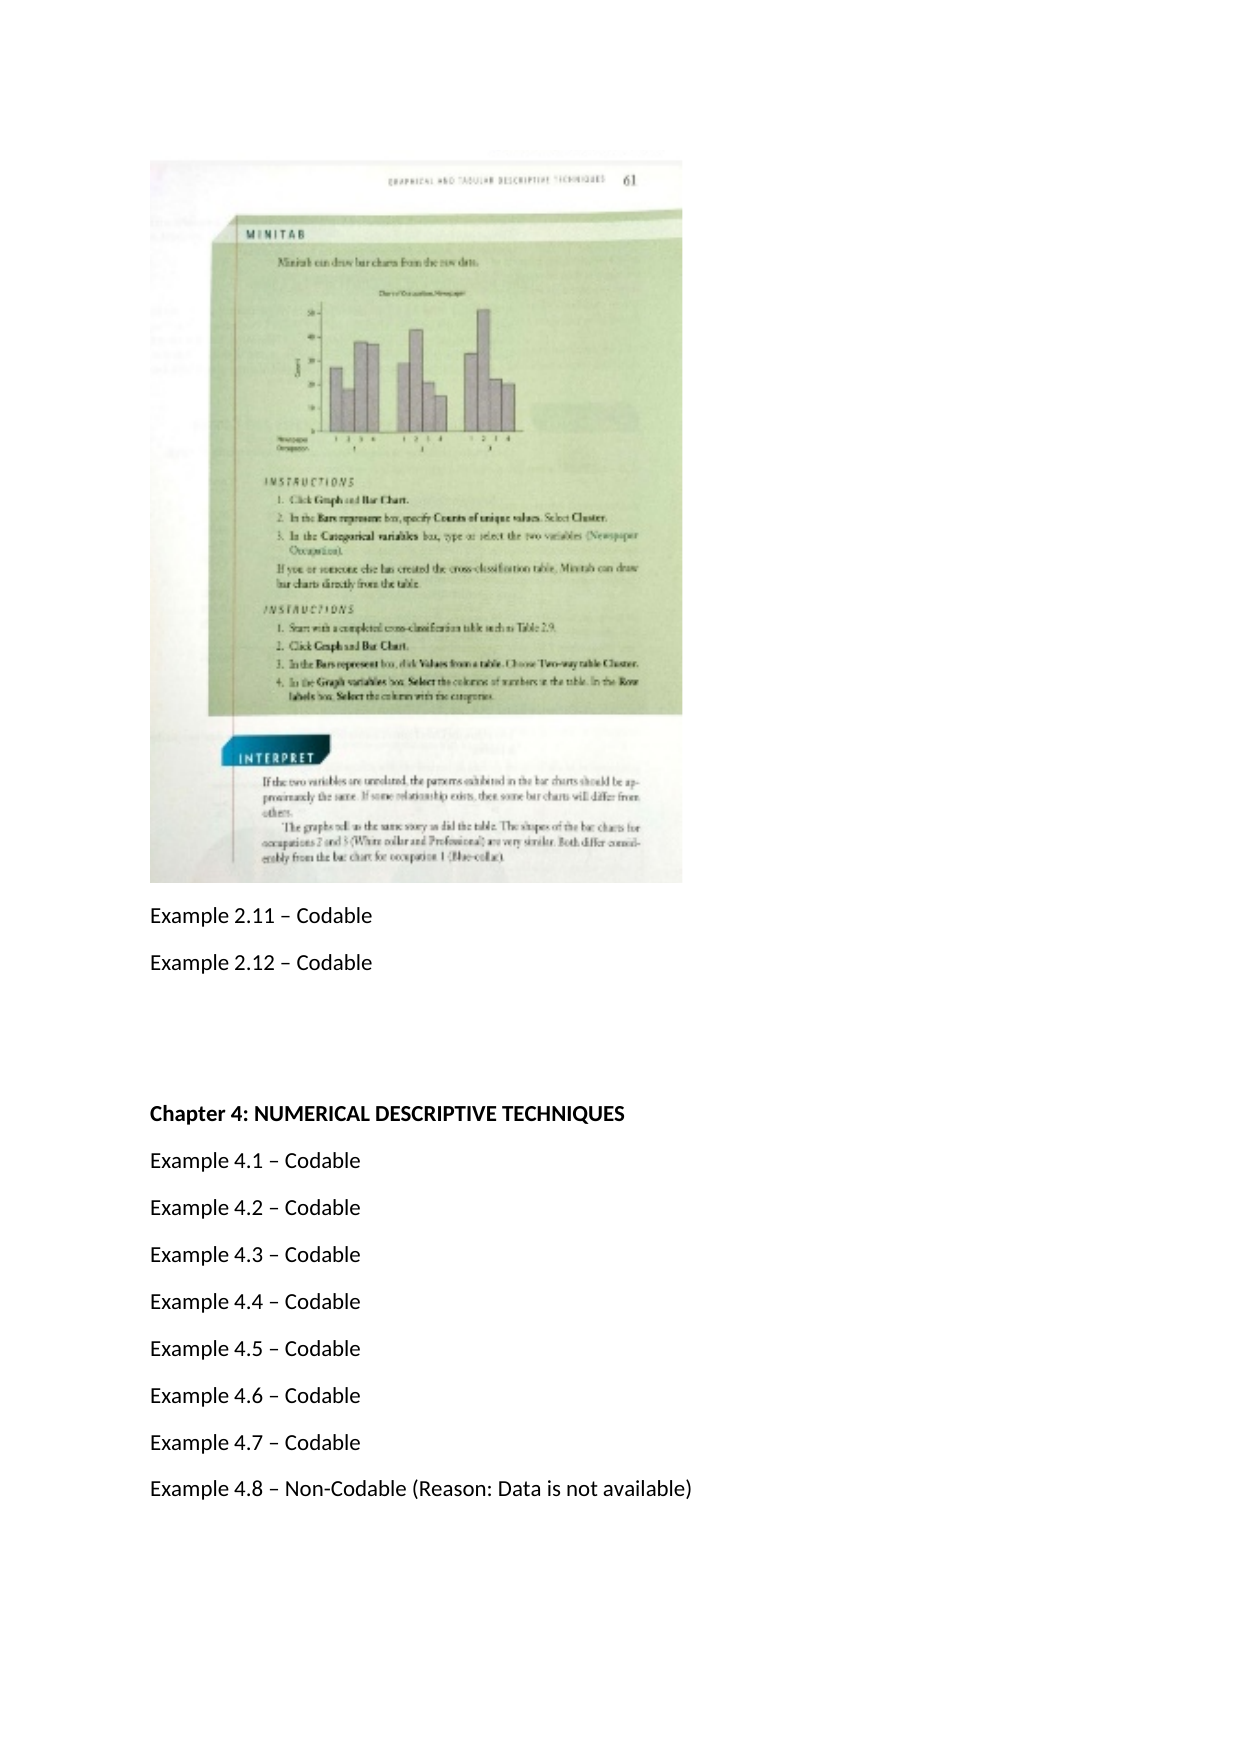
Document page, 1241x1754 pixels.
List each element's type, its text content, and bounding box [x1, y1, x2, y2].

text Example 4.2 – Codable [150, 1193, 1090, 1221]
text Example 4.3 – Codable [150, 1240, 1090, 1268]
text Example 2.12 – Codable [150, 948, 1090, 976]
text Example 4.6 – Codable [150, 1381, 1090, 1409]
text Example 4.8 – Non-Codable (Reason: Data is not available) [150, 1474, 1090, 1502]
text Example 4.1 – Codable [150, 1146, 1090, 1174]
picture [150, 150, 683, 883]
text Example 4.4 – Codable [150, 1287, 1090, 1315]
text Example 4.5 – Codable [150, 1334, 1090, 1362]
text Example 2.11 – Codable [150, 902, 1090, 929]
text Example 4.7 – Codable [150, 1428, 1090, 1456]
text Chapter 4: NUMERICAL DESCRIPTIVE TECHNIQUES [150, 1099, 1090, 1127]
